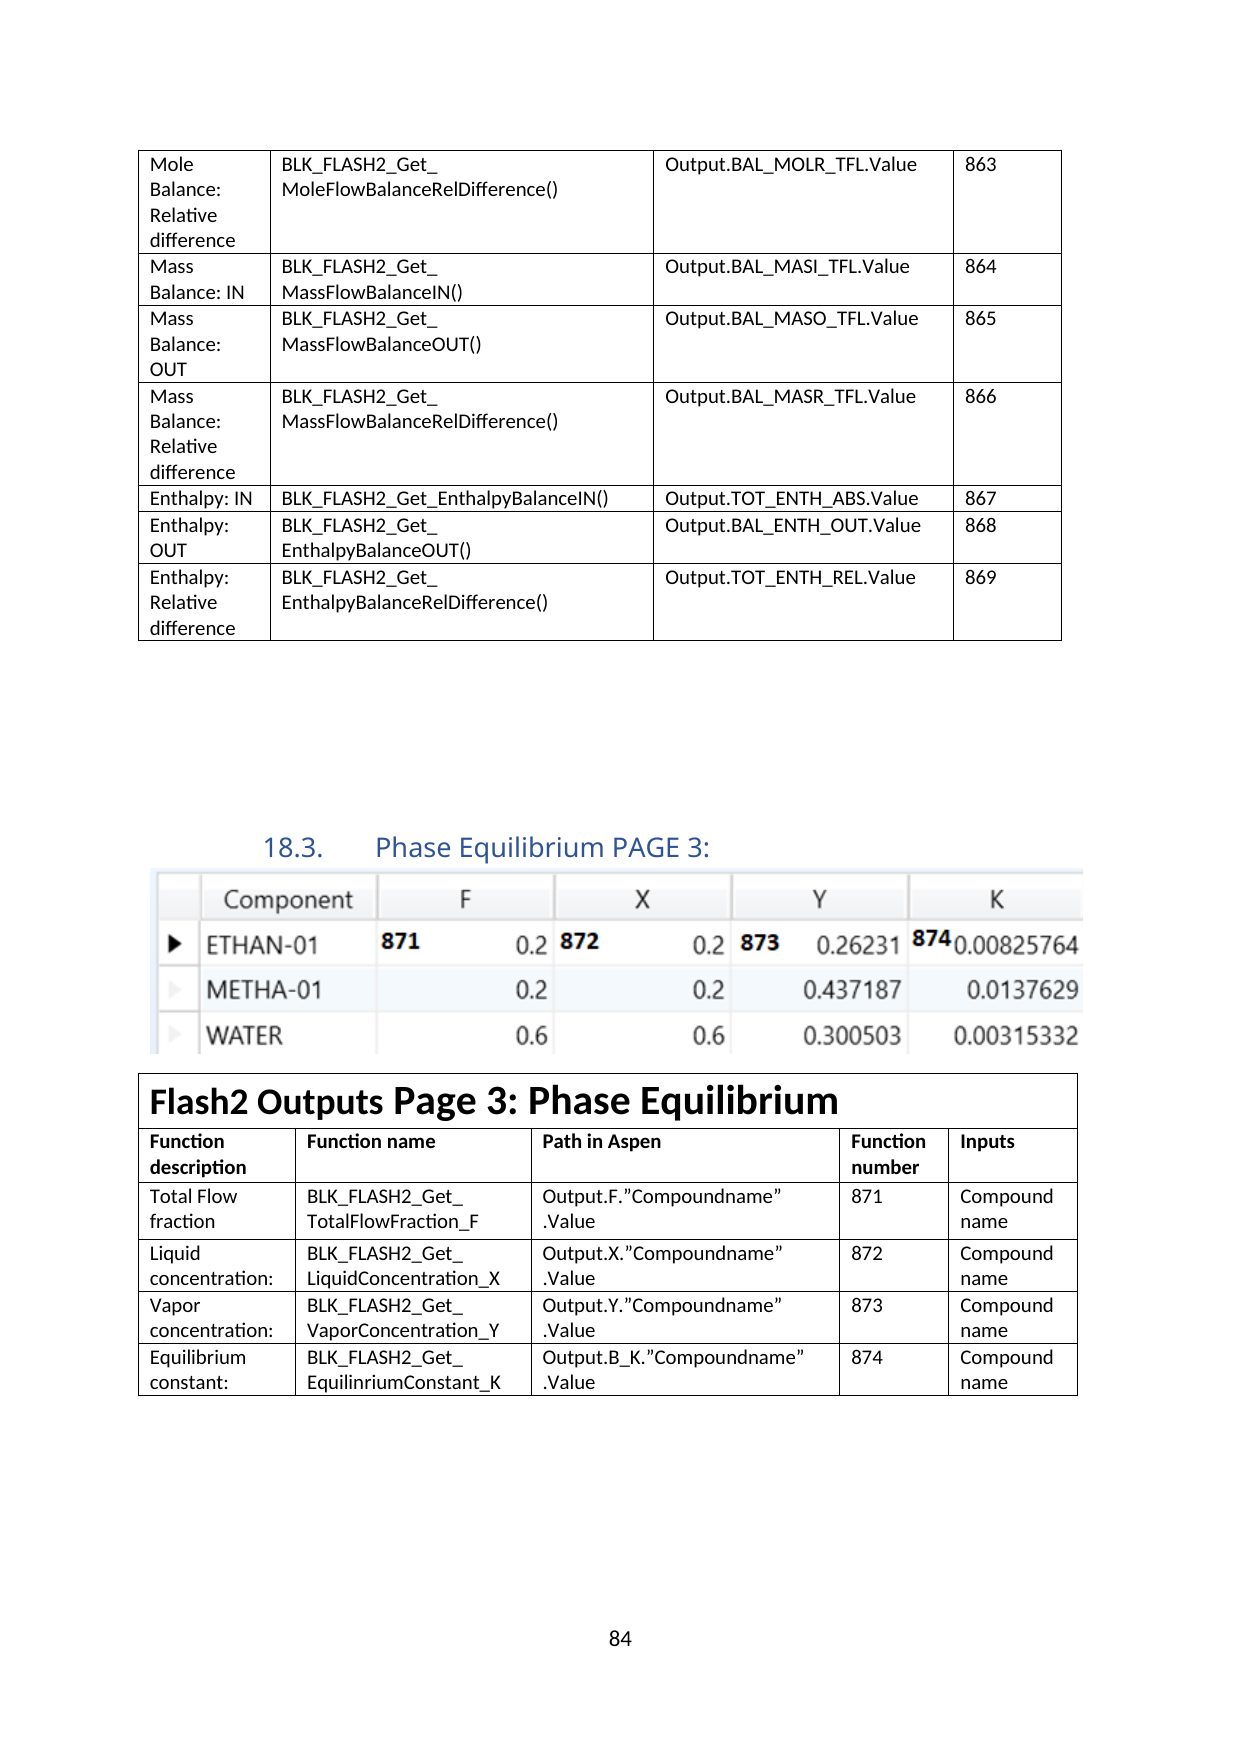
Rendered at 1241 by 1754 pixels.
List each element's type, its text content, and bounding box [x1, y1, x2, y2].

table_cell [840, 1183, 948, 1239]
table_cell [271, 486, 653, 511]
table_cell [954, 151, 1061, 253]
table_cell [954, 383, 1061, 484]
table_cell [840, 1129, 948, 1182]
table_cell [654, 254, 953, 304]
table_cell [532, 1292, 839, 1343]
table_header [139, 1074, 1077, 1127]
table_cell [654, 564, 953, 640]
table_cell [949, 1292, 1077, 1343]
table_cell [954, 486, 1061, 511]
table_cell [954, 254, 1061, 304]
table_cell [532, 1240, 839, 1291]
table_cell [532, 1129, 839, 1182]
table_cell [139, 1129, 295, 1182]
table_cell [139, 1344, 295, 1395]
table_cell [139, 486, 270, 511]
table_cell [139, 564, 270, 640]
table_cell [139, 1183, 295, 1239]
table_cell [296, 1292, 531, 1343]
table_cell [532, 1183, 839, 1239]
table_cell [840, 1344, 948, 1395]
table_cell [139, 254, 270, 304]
subtitle Phase Equilibrium PAGE 3: [262, 829, 1090, 866]
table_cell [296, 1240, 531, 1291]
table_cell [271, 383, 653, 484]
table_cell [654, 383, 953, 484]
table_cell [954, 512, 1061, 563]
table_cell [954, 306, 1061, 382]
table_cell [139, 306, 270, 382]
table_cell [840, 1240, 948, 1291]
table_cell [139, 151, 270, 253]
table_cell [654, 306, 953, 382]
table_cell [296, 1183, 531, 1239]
picture [150, 868, 1084, 1054]
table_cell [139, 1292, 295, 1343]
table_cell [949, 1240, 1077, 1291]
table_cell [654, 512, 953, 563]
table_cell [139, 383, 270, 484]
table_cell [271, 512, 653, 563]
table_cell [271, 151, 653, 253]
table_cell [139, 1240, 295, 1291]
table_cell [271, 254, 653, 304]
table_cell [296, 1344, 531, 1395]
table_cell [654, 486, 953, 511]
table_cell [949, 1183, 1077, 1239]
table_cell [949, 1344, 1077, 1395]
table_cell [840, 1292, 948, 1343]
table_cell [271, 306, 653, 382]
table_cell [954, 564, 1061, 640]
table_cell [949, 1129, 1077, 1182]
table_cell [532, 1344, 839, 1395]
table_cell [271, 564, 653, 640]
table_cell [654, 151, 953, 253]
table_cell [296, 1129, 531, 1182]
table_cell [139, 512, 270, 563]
